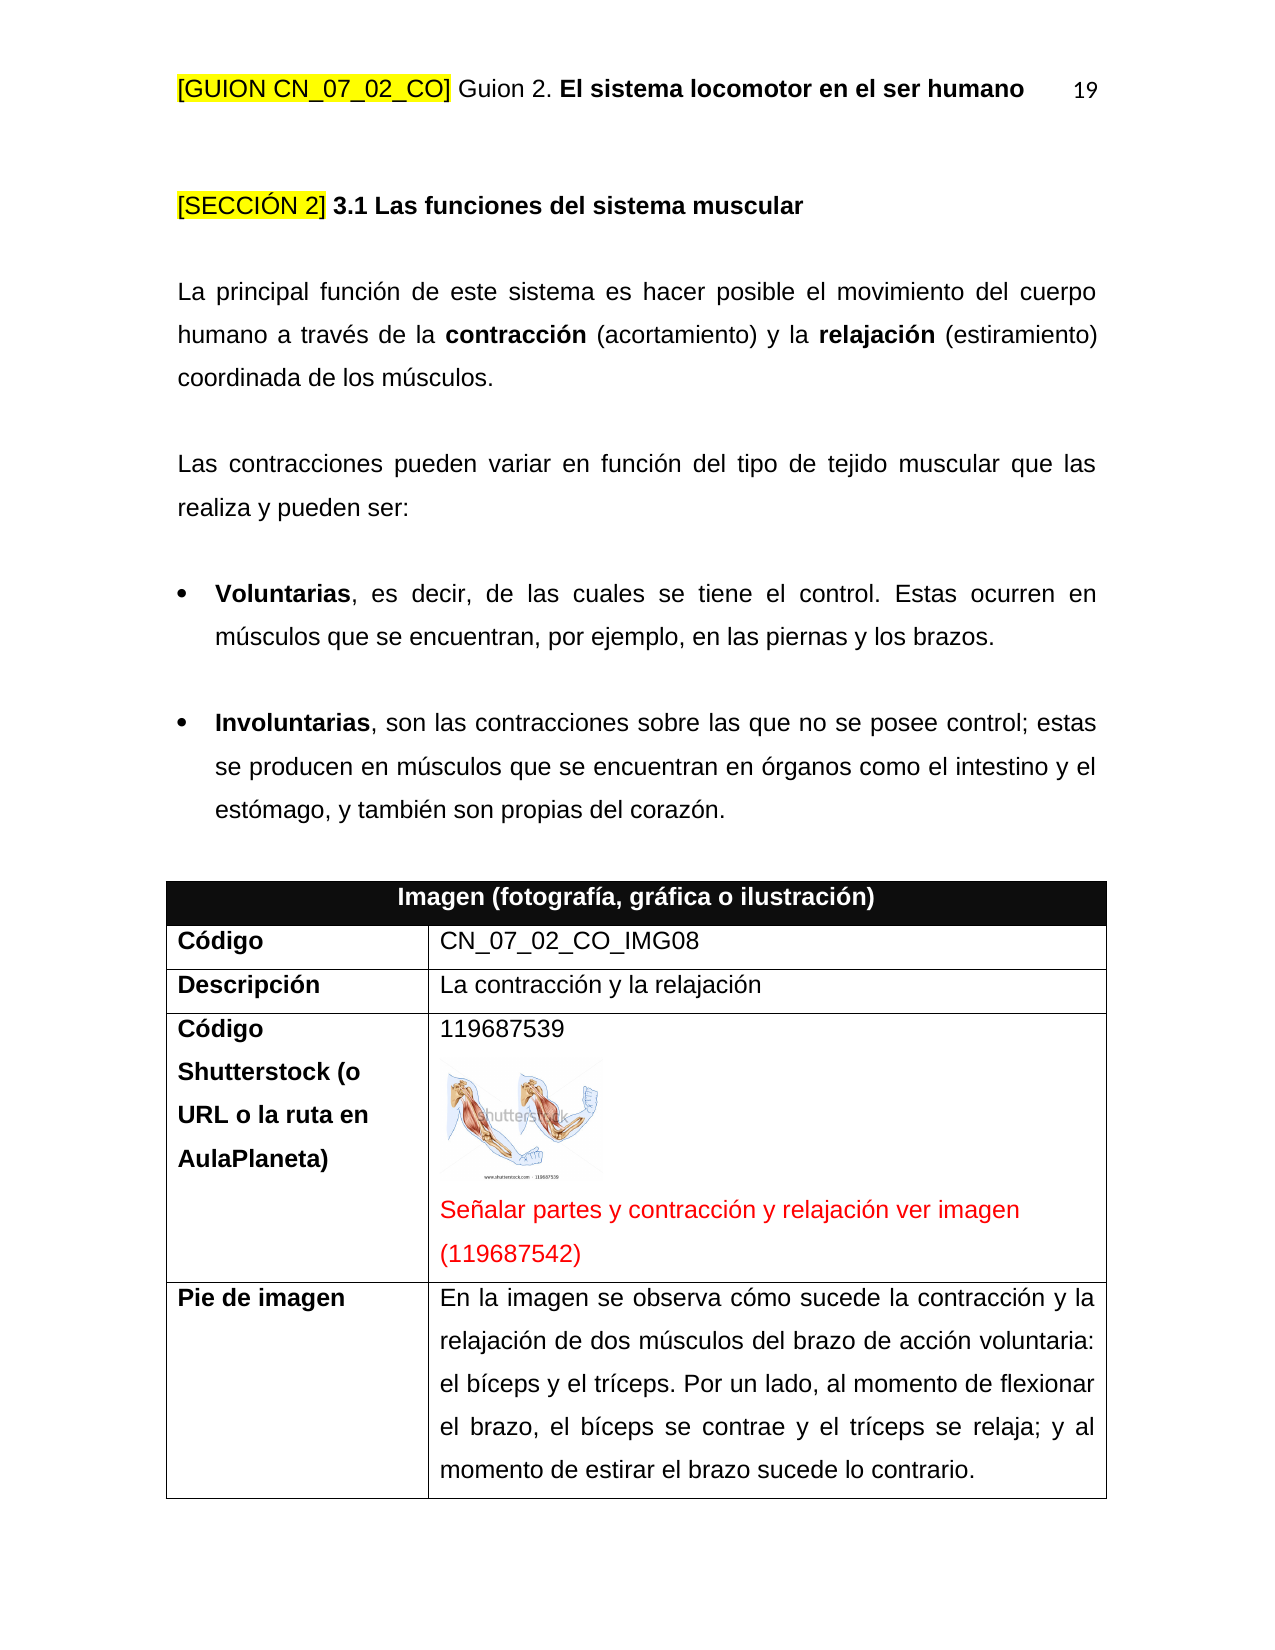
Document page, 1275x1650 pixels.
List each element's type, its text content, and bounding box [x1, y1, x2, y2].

list Voluntarias, es decir, de las cuales se tiene el control. Estas ocurren en músculos que se encuentran, por ejemplo, en las piernas y los brazos. [177, 579, 1098, 651]
table_cell Pie de imagen [167, 1283, 428, 1498]
table_cell Código Shutterstock (o URL o la ruta en AulaPlaneta) [167, 1014, 428, 1282]
table_header Imagen (fotografía, gráfica o ilustración) [167, 882, 1106, 925]
text La principal función de este sistema es hacer posible el movimiento del cuerpo humano a través de la contracción (acortamiento) y la relajación (estiramiento) coordinada de los músculos. [177, 277, 1098, 392]
list Involuntarias, son las contracciones sobre las que no se posee control; estas se producen en músculos que se encuentran en órganos como el intestino y el estómago, y también son propias del corazón. [177, 708, 1098, 823]
table_cell CN_07_02_CO_IMG08 [429, 926, 1106, 969]
picture [439, 1057, 604, 1181]
table_cell La contracción y la relajación [429, 970, 1106, 1013]
table_cell En la imagen se observa cómo sucede la contracción y la relajación de dos músculos del brazo de acción voluntaria: el bíceps y el tríceps. Por un lado, al momento de flexionar el brazo, el bíceps se contrae y el tríceps se relaja; y al momento de estirar el brazo sucede lo contrario. [429, 1283, 1106, 1498]
table_cell Descripción [167, 970, 428, 1013]
text [SECCIÓN 2] 3.1 Las funciones del sistema muscular [326, 191, 1098, 219]
table_cell 119687539 Señalar partes y contracción y relajación ver imagen (119687542) [429, 1014, 1106, 1282]
text Las contracciones pueden variar en función del tipo de tejido muscular que las realiza y pueden ser: [177, 449, 1098, 521]
table_cell Código [167, 926, 428, 969]
